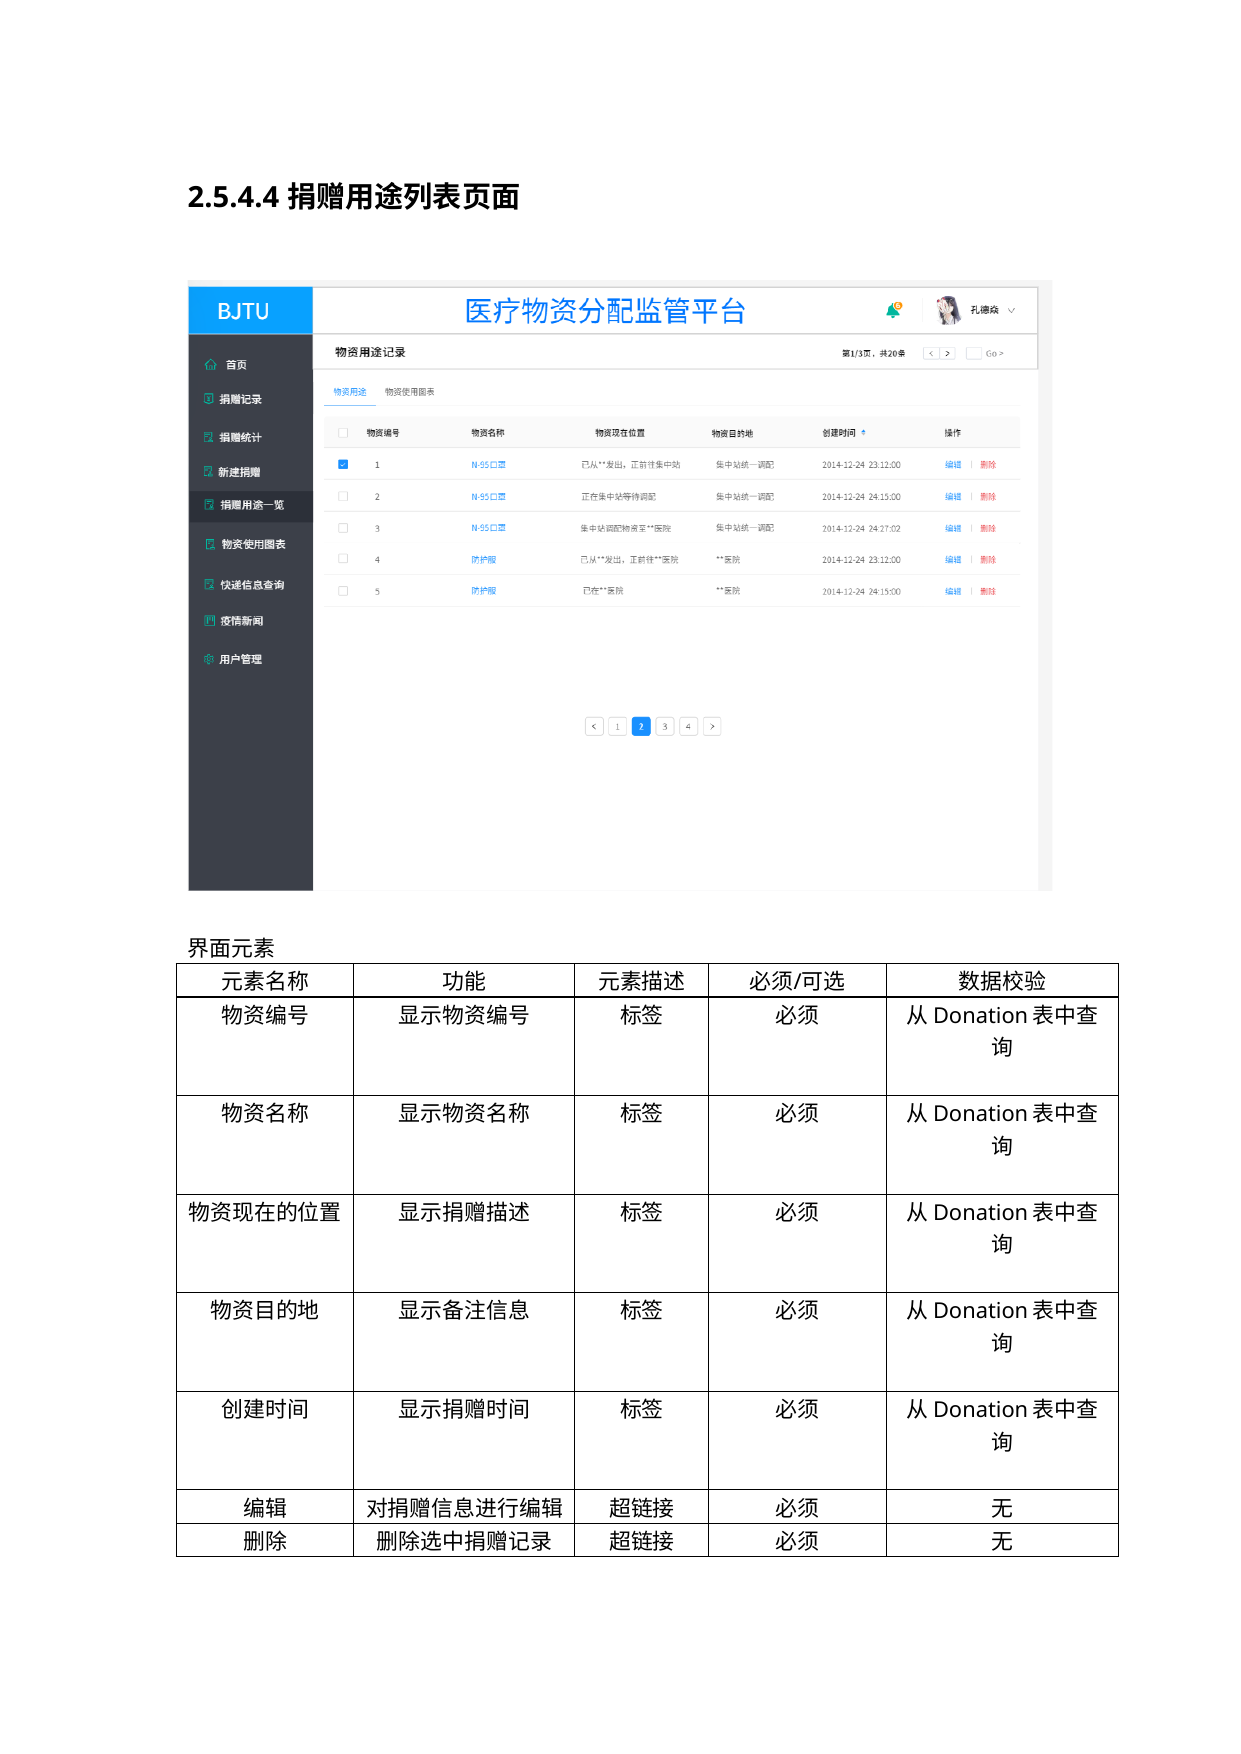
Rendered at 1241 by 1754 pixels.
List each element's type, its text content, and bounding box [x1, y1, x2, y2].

table_header 元素描述 [575, 964, 708, 996]
table_cell 删除 [177, 1524, 353, 1556]
table_cell 必须 [709, 1195, 886, 1292]
table_cell 必须 [709, 1392, 886, 1489]
table_cell 必须 [709, 998, 886, 1095]
table_cell 必须 [709, 1490, 886, 1523]
table_cell 标签 [575, 1293, 708, 1391]
table_cell 超链接 [575, 1490, 708, 1523]
table_cell 物资名称 [177, 1096, 353, 1193]
table_cell 删除选中捐赠记录 [354, 1524, 574, 1556]
table_cell 超链接 [575, 1524, 708, 1556]
table_cell 物资现在的位置 [177, 1195, 353, 1292]
table_cell 标签 [575, 1096, 708, 1193]
table_cell 从Donation表中查询 [887, 1096, 1118, 1193]
table_cell 标签 [575, 1392, 708, 1489]
table_cell 创建时间 [177, 1392, 353, 1489]
table_cell 编辑 [177, 1490, 353, 1523]
table_header 元素名称 [177, 964, 353, 996]
table_cell 物资编号 [177, 998, 353, 1095]
table_header 必须/可选 [709, 964, 886, 996]
table_cell 显示捐赠时间 [354, 1392, 574, 1489]
table_cell 必须 [709, 1524, 886, 1556]
table_header 数据校验 [887, 964, 1118, 996]
table_cell 从Donation表中查询 [887, 1392, 1118, 1489]
table_cell 标签 [575, 1195, 708, 1292]
table_cell 物资目的地 [177, 1293, 353, 1391]
subtitle 捐赠用途列表页面 [187, 162, 1053, 227]
table_cell 从Donation表中查询 [887, 998, 1118, 1095]
table_cell 从Donation表中查询 [887, 1195, 1118, 1292]
table_cell 从Donation表中查询 [887, 1293, 1118, 1391]
table_cell 对捐赠信息进行编辑 [354, 1490, 574, 1523]
table_cell 显示物资名称 [354, 1096, 574, 1193]
table_cell 无 [887, 1524, 1118, 1556]
table_cell 必须 [709, 1293, 886, 1391]
table_header 功能 [354, 964, 574, 996]
table_cell 必须 [709, 1096, 886, 1193]
table_cell 显示备注信息 [354, 1293, 574, 1391]
picture [187, 280, 1053, 891]
table_cell 标签 [575, 998, 708, 1095]
table_cell 无 [887, 1490, 1118, 1523]
text 界面元素 [187, 930, 1053, 963]
table_cell 显示捐赠描述 [354, 1195, 574, 1292]
table_cell 显示物资编号 [354, 998, 574, 1095]
